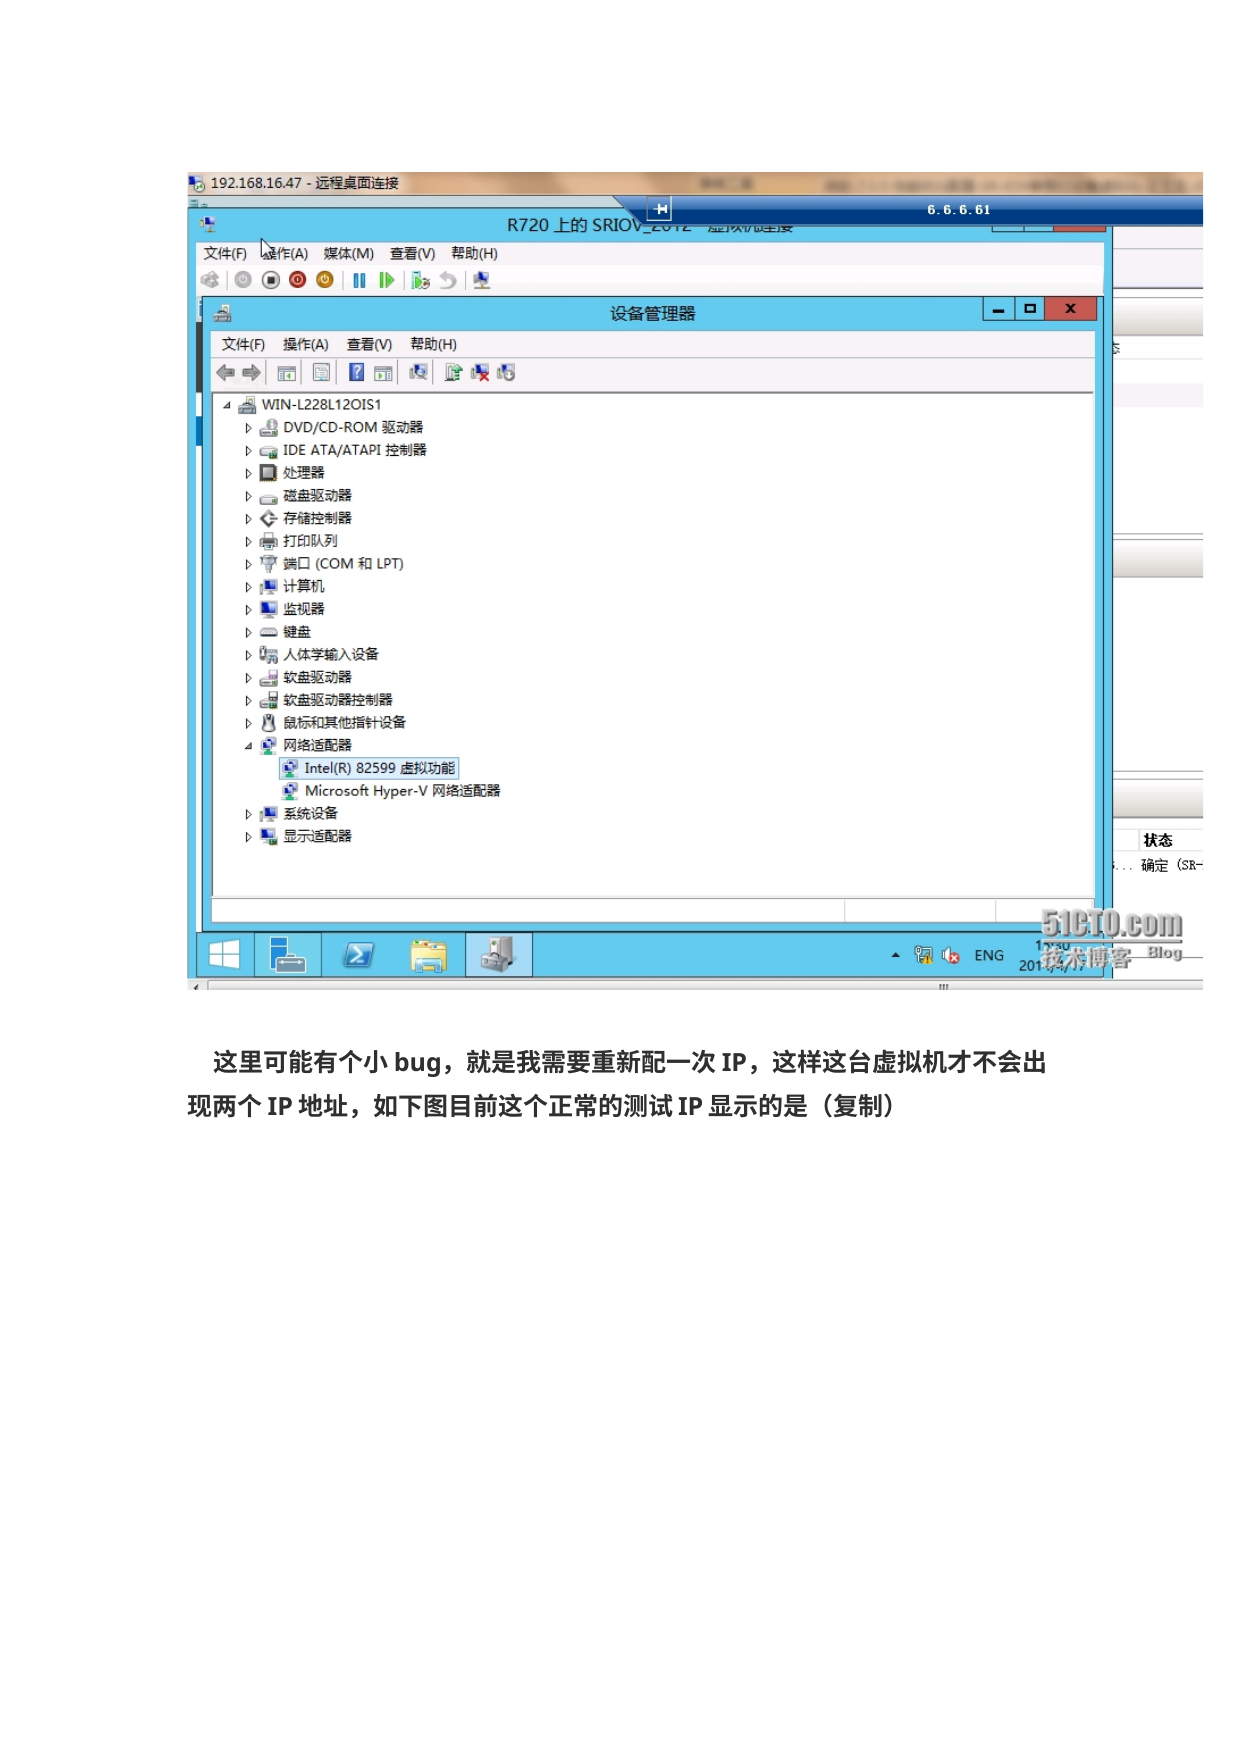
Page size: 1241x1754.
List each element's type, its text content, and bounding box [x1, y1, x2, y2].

picture [187, 172, 1204, 990]
text 这里可能有个小bug，就是我需要重新配一次IP，这样这台虚拟机才不会出现两个IP地址，如下图目前这个正常的测试IP显示的是（复制） [187, 1038, 1053, 1126]
